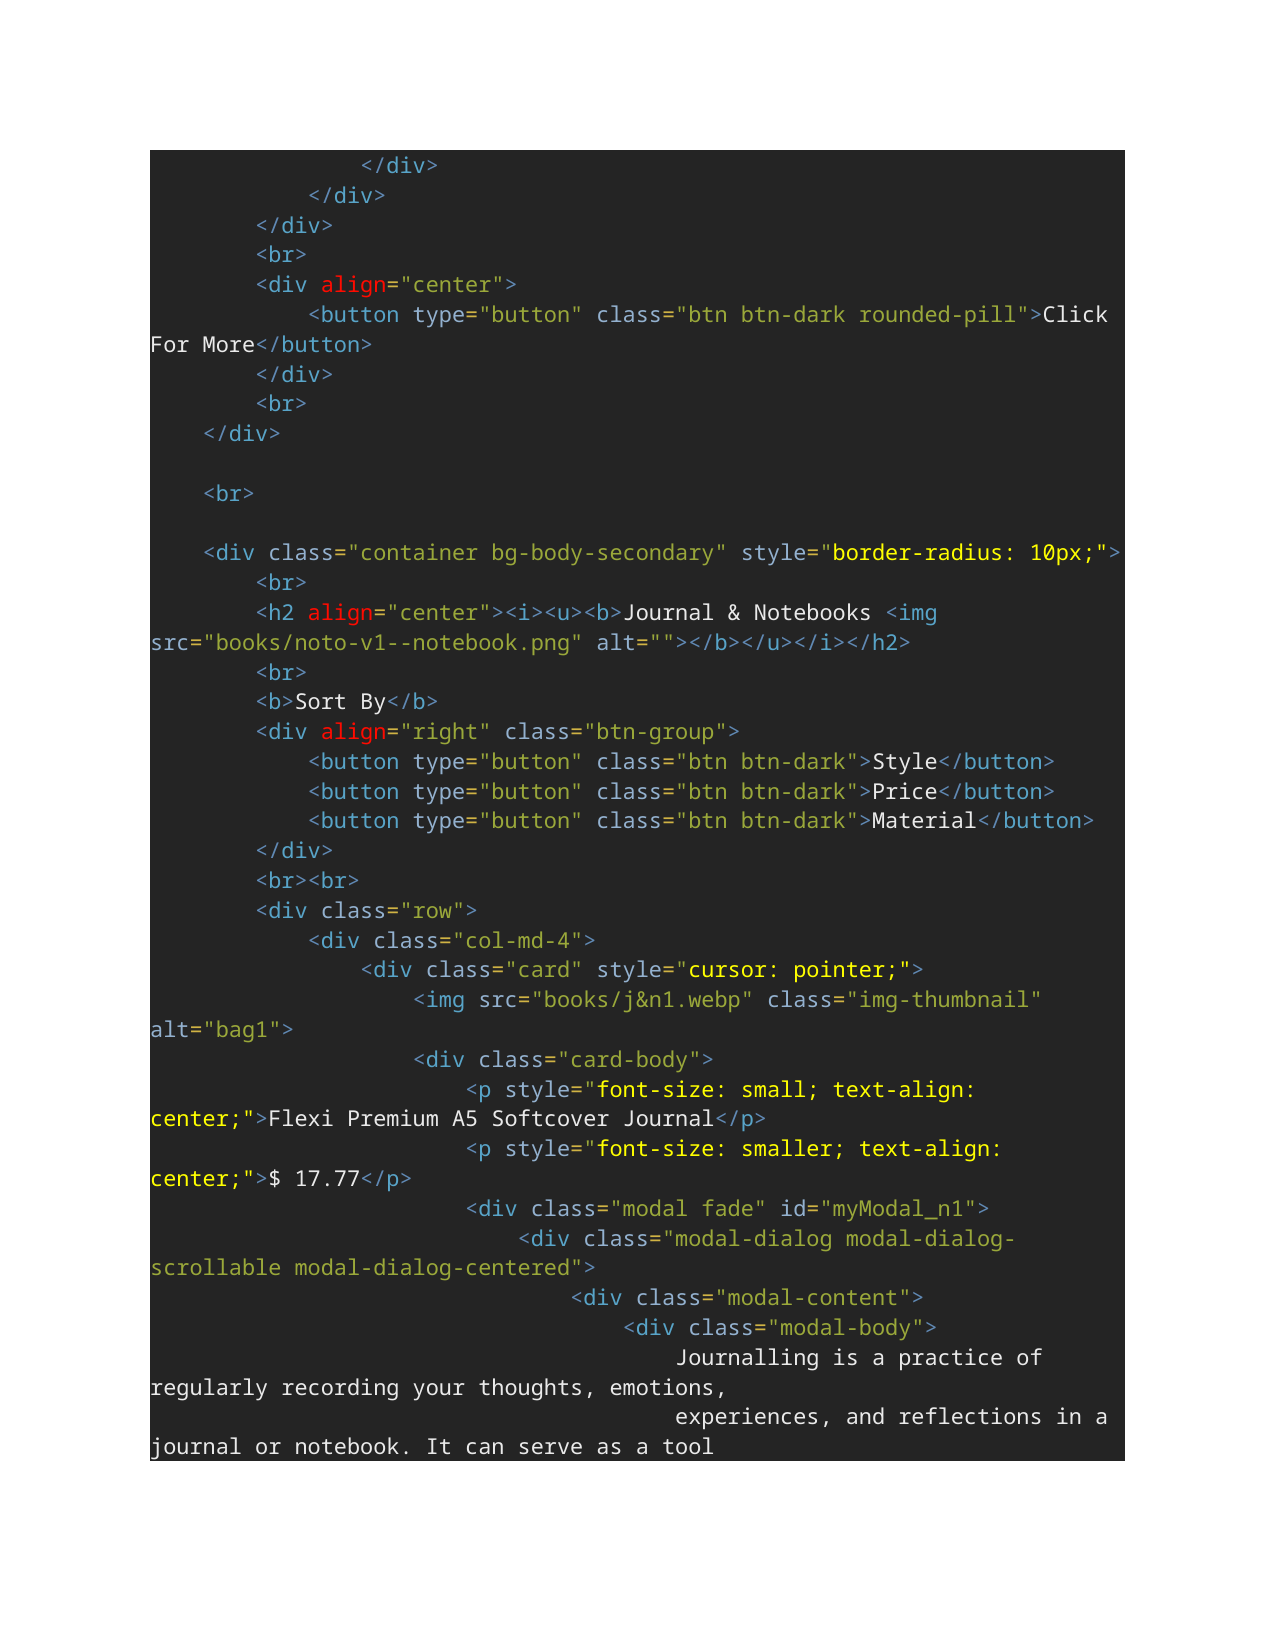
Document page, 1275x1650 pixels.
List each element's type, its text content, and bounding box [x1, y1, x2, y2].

text <br> [150, 388, 1125, 418]
text <div class="col-md-4"> [150, 924, 1125, 954]
text <br> [150, 656, 1125, 686]
text <div class="card" style="cursor: pointer;"> [150, 954, 1125, 984]
text <div class="container bg-body-secondary" style="border-radius: 10px;"> [150, 537, 1125, 567]
text </div> [150, 835, 1125, 865]
text <br><br> [150, 865, 1125, 895]
text <div align="center"> [150, 269, 1125, 299]
text <p style="font-size: small; text-align: center;">Flexi Premium A5 Softcover Journal</p> [150, 1073, 1125, 1133]
text <button type="button" class="btn btn-dark rounded-pill">Click For More</button> [150, 299, 1125, 358]
text <div class="row"> [150, 895, 1125, 924]
text <div class="modal fade" id="myModal_n1"> [150, 1193, 1125, 1222]
text </div> [150, 150, 1125, 180]
text Journalling is a practice of regularly recording your thoughts, emotions, [150, 1342, 1125, 1401]
text <div class="modal-content"> [150, 1282, 1125, 1312]
text </div> [150, 358, 1125, 388]
text <button type="button" class="btn btn-dark">Material</button> [150, 805, 1125, 835]
text </div> [150, 209, 1125, 239]
text <div align="right" class="btn-group"> [150, 716, 1125, 746]
text <br> [150, 239, 1125, 269]
text <div class="modal-body"> [150, 1312, 1125, 1342]
text experiences, and reflections in a journal or notebook. It can serve as a tool [150, 1401, 1125, 1461]
text <button type="button" class="btn btn-dark">Style</button> [150, 746, 1125, 776]
text <b>Sort By</b> [150, 686, 1125, 716]
text <img src="books/j&n1.webp" class="img-thumbnail" alt="bag1"> [150, 984, 1125, 1044]
text <p style="font-size: smaller; text-align: center;">$ 17.77</p> [150, 1133, 1125, 1193]
text </div> [150, 180, 1125, 209]
text <br> [150, 478, 1125, 507]
text <button type="button" class="btn btn-dark">Price</button> [150, 776, 1125, 805]
text <br> [150, 567, 1125, 597]
text <div class="card-body"> [150, 1044, 1125, 1073]
text <div class="modal-dialog modal-dialog-scrollable modal-dialog-centered"> [150, 1222, 1125, 1282]
text <h2 align="center"><i><u><b>Journal & Notebooks <img src="books/noto-v1--notebook.png" alt=""></b></u></i></h2> [150, 597, 1125, 656]
text </div> [150, 418, 1125, 448]
